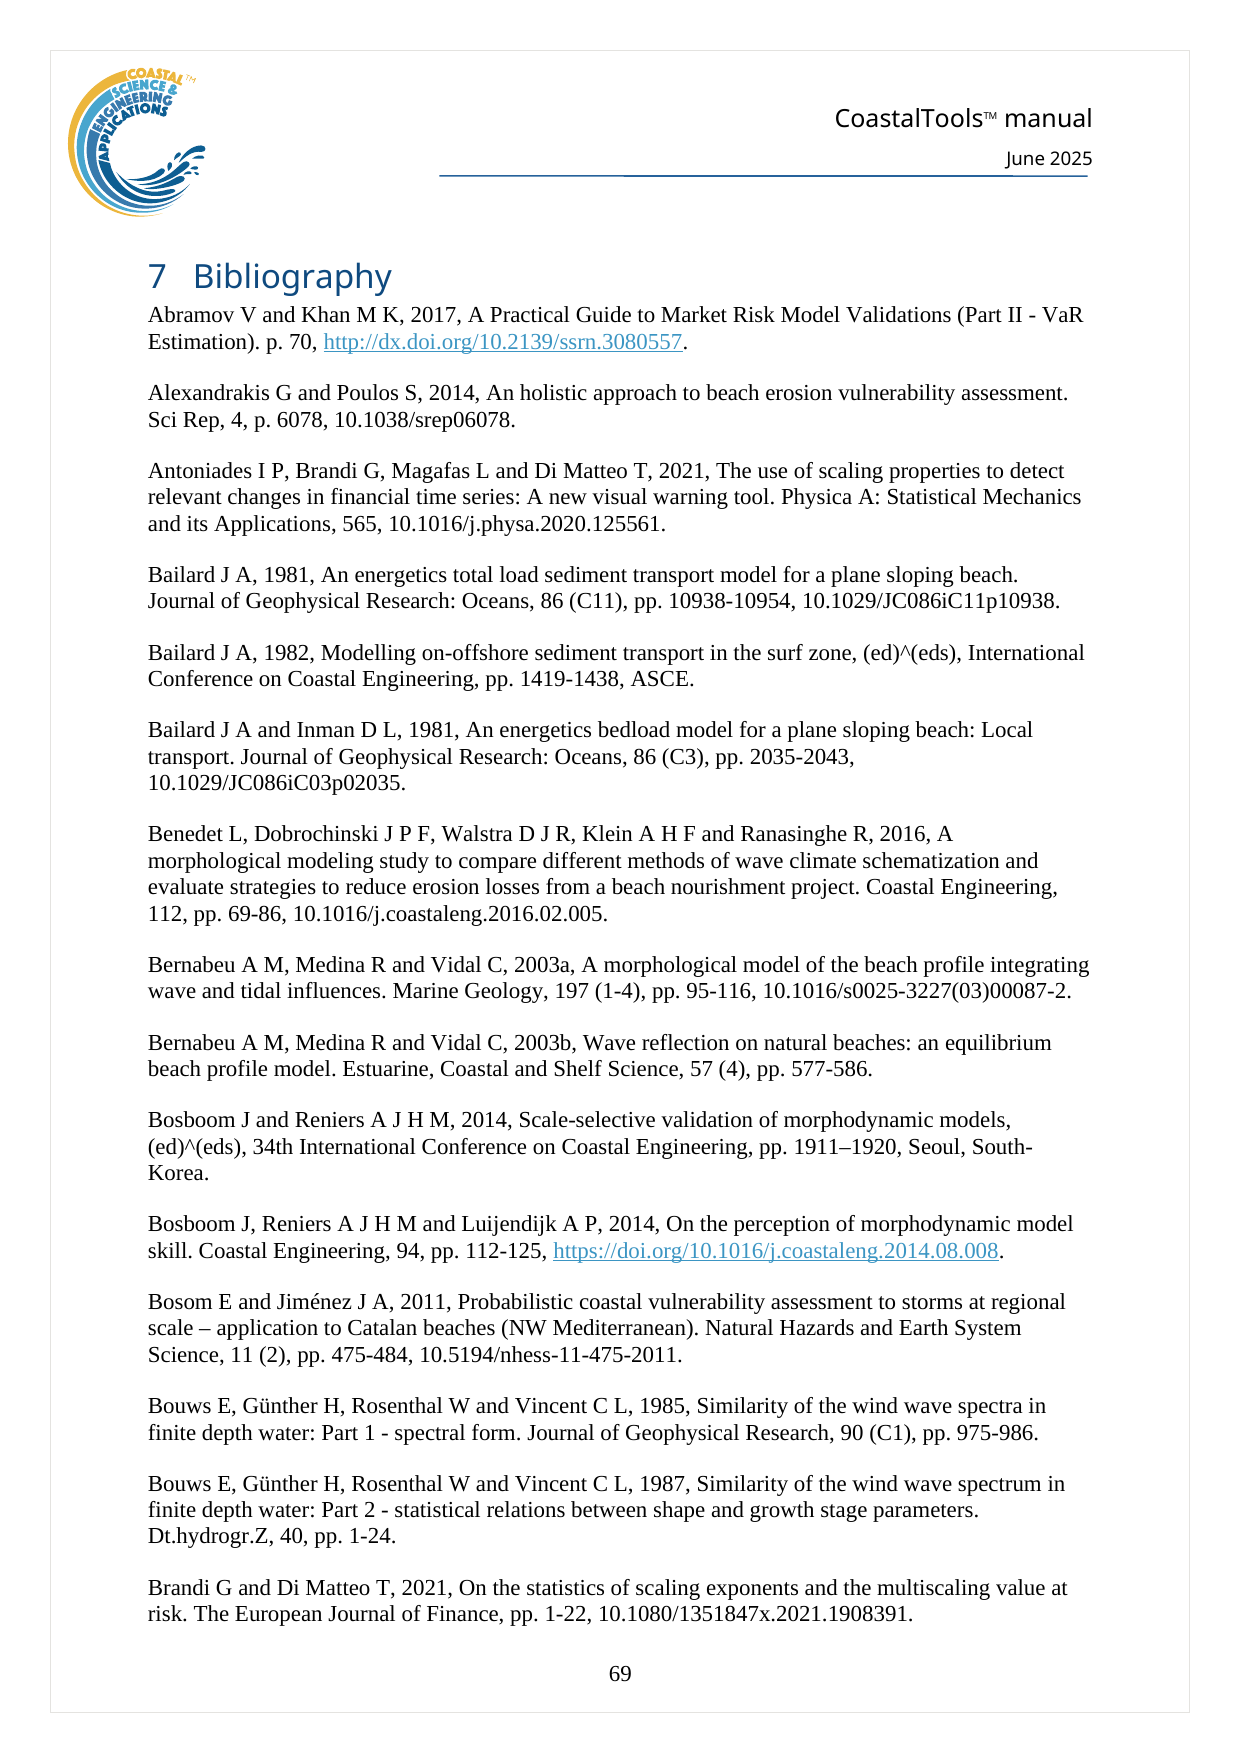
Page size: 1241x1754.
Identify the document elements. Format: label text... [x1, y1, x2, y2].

subtitle Bibliography [148, 253, 1093, 298]
text Bosom E and Jiménez J A, 2011, Probabilistic coastal vulnerability assessment to storms at regional scale – application to Catalan beaches (NW Mediterranean). Natural Hazards and Earth System Science, 11 (2), pp. 475-484, 10.5194/nhess-11-475-2011. [148, 1288, 1093, 1367]
text Bouws E, Günther H, Rosenthal W and Vincent C L, 1987, Similarity of the wind wave spectrum in finite depth water: Part 2 - statistical relations between shape and growth stage parameters. Dt.hydrogr.Z, 40, pp. 1-24. [148, 1470, 1093, 1549]
text Bosboom J, Reniers A J H M and Luijendijk A P, 2014, On the perception of morphodynamic model skill. Coastal Engineering, 94, pp. 112-125, https://doi.org/10.1016/j.coastaleng.2014.08.008. [148, 1210, 1093, 1263]
text Alexandrakis G and Poulos S, 2014, An holistic approach to beach erosion vulnerability assessment. Sci Rep, 4, p. 6078, 10.1038/srep06078. [148, 379, 1093, 432]
text Bernabeu A M, Medina R and Vidal C, 2003a, A morphological model of the beach profile integrating wave and tidal influences. Marine Geology, 197 (1-4), pp. 95-116, 10.1016/s0025-3227(03)00087-2. [148, 951, 1093, 1004]
text Bailard J A and Inman D L, 1981, An energetics bedload model for a plane sloping beach: Local transport. Journal of Geophysical Research: Oceans, 86 (C3), pp. 2035-2043, 10.1029/JC086iC03p02035. [148, 716, 1093, 796]
text Benedet L, Dobrochinski J P F, Walstra D J R, Klein A H F and Ranasinghe R, 2016, A morphological modeling study to compare different methods of wave climate schematization and evaluate strategies to reduce erosion losses from a beach nourishment project. Coastal Engineering, 112, pp. 69-86, 10.1016/j.coastaleng.2016.02.005. [148, 821, 1093, 926]
text Bailard J A, 1981, An energetics total load sediment transport model for a plane sloping beach. Journal of Geophysical Research: Oceans, 86 (C11), pp. 10938-10954, 10.1029/JC086iC11p10938. [148, 561, 1093, 614]
text Bailard J A, 1982, Modelling on-offshore sediment transport in the surf zone, (ed)^(eds), International Conference on Coastal Engineering, pp. 1419-1438, ASCE. [148, 639, 1093, 691]
text Antoniades I P, Brandi G, Magafas L and Di Matteo T, 2021, The use of scaling properties to detect relevant changes in financial time series: A new visual warning tool. Physica A: Statistical Mechanics and its Applications, 565, 10.1016/j.physa.2020.125561. [148, 457, 1093, 536]
text Bernabeu A M, Medina R and Vidal C, 2003b, Wave reflection on natural beaches: an equilibrium beach profile model. Estuarine, Coastal and Shelf Science, 57 (4), pp. 577-586. [148, 1029, 1093, 1081]
text Bouws E, Günther H, Rosenthal W and Vincent C L, 1985, Similarity of the wind wave spectra in finite depth water: Part 1 - spectral form. Journal of Geophysical Research, 90 (C1), pp. 975-986. [148, 1392, 1093, 1445]
text Brandi G and Di Matteo T, 2021, On the statistics of scaling exponents and the multiscaling value at risk. The European Journal of Finance, pp. 1-22, 10.1080/1351847x.2021.1908391. [148, 1574, 1093, 1627]
text Bosboom J and Reniers A J H M, 2014, Scale-selective validation of morphodynamic models, (ed)^(eds), 34th International Conference on Coastal Engineering, pp. 1911–1920, Seoul, South-Korea. [148, 1106, 1093, 1185]
text Abramov V and Khan M K, 2017, A Practical Guide to Market Risk Model Validations (Part II - VaR Estimation). p. 70, http://dx.doi.org/10.2139/ssrn.3080557. [148, 302, 1093, 354]
